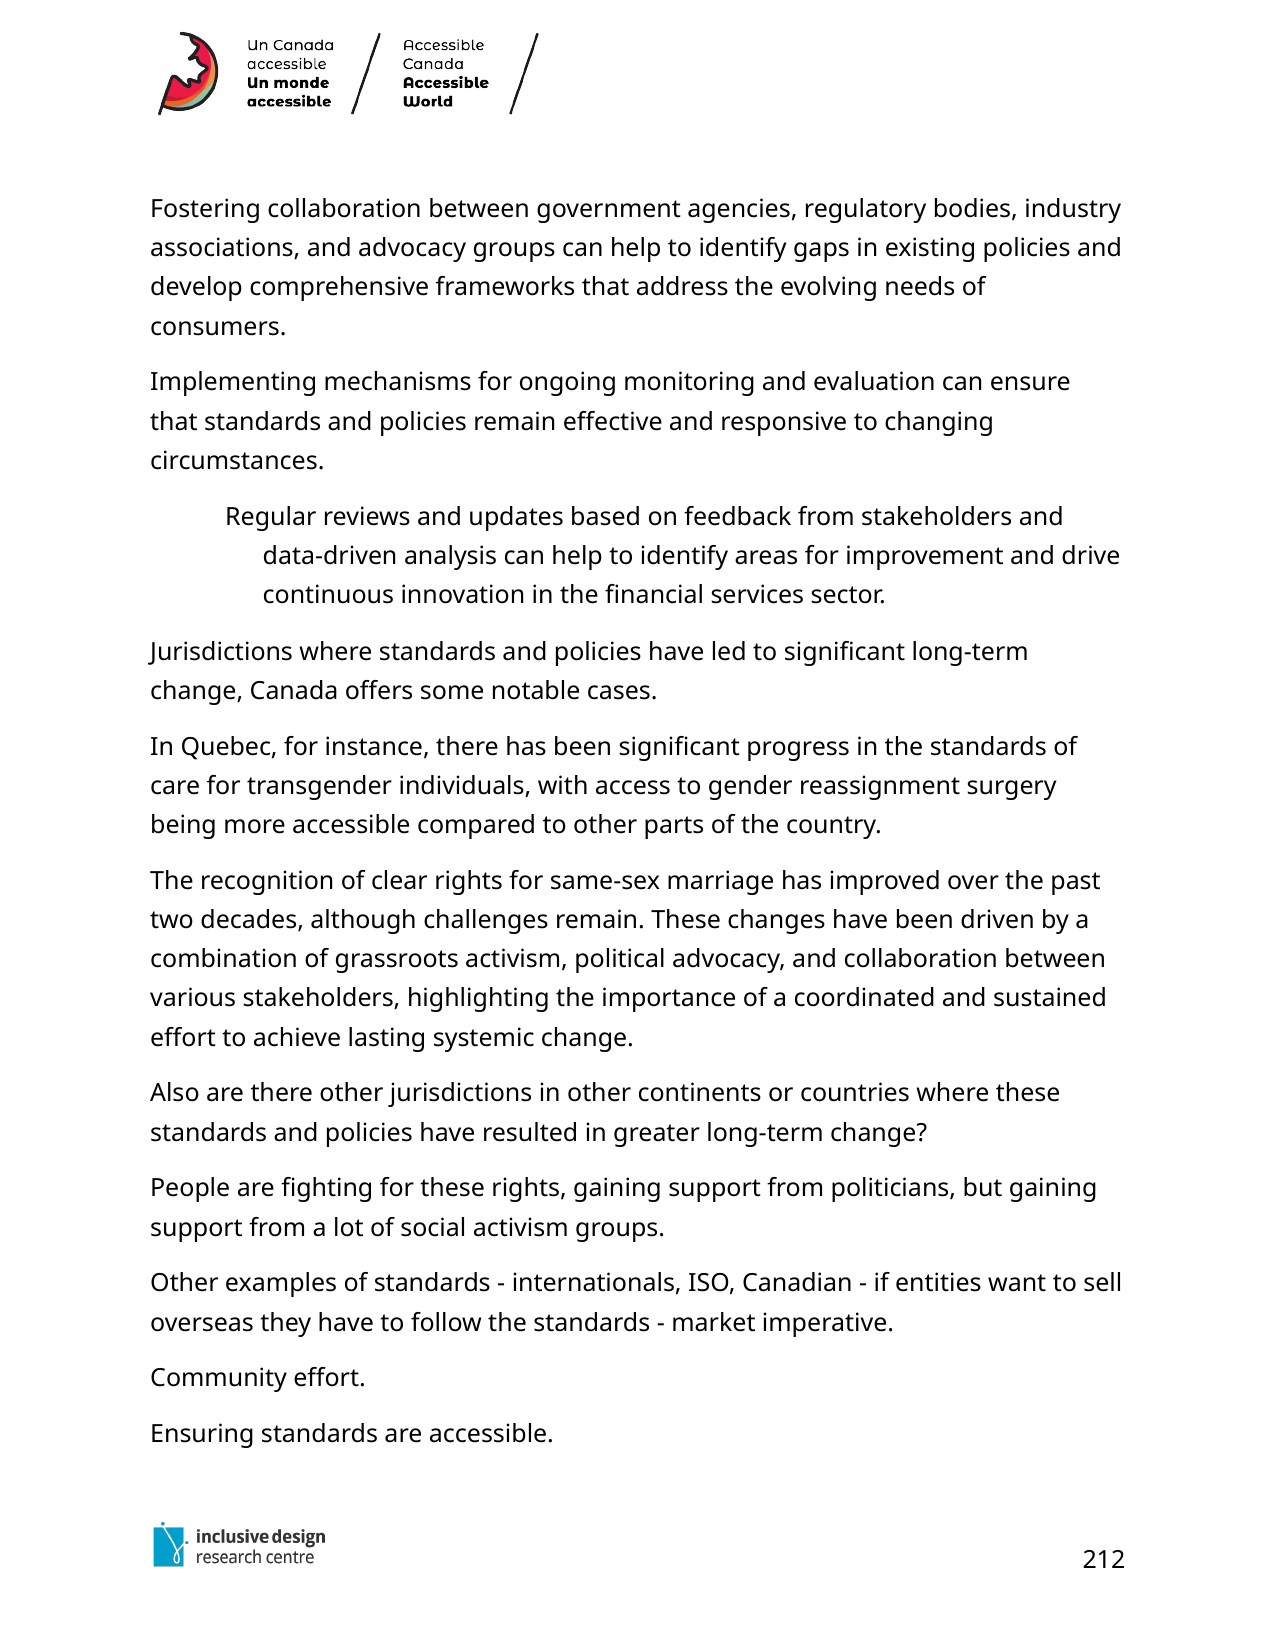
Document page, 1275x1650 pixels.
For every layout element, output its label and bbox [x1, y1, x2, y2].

picture [150, 24, 546, 123]
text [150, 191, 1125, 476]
picture [150, 1520, 340, 1583]
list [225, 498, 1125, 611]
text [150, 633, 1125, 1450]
